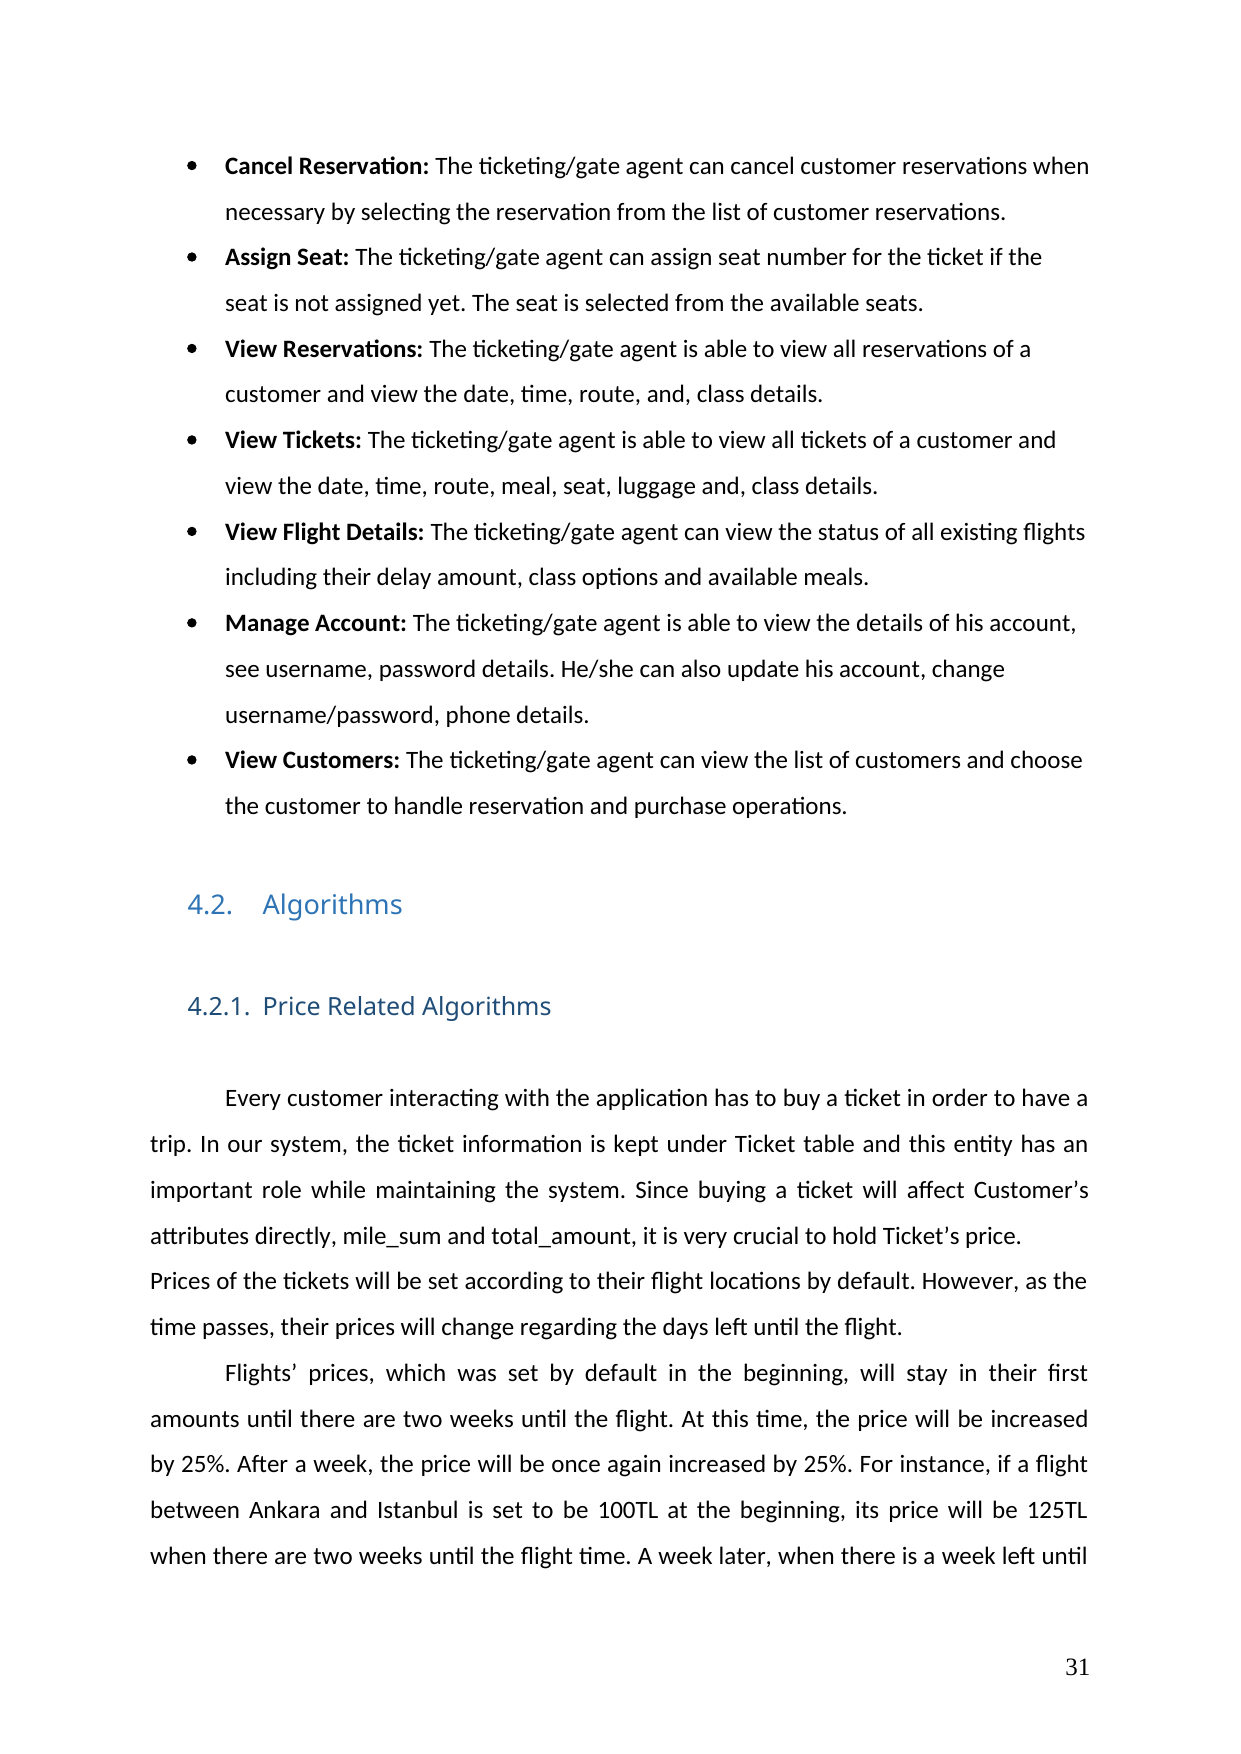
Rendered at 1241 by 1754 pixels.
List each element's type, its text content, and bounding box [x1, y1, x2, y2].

subtitle Algorithms [187, 886, 1090, 923]
list View Customers: The ticketing/gate agent can view the list of customers and choose the customer to handle reservation and purchase operations. [187, 744, 1090, 821]
text Prices of the tickets will be set according to their flight locations by default. However, as the time passes, their prices will change regarding the days left until the flight. [150, 1266, 1090, 1342]
list View Reservations: The ticketing/gate agent is able to view all reservations of a customer and view the date, time, route, and, class details. [187, 333, 1090, 409]
list Assign Seat: The ticketing/gate agent can assign seat number for the ticket if the seat is not assigned yet. The seat is selected from the available seats. [187, 241, 1090, 318]
text Every customer interacting with the application has to buy a ticket in order to have a trip. In our system, the ticket information is kept under Ticket table and this entity has an important role while maintaining the system. Since buying a ticket will affect Customer’s attributes directly, mile_sum and total_amount, it is very crucial to hold Ticket’s price. [150, 1083, 1090, 1250]
list Manage Account: The ticketing/gate agent is able to view the details of his account, see username, password details. He/she can also update his account, change username/password, phone details. [187, 607, 1090, 729]
subtitle Price Related Algorithms [187, 988, 1090, 1022]
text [150, 1357, 1090, 1570]
list View Tickets: The ticketing/gate agent is able to view all tickets of a customer and view the date, time, route, meal, seat, luggage and, class details. [187, 424, 1090, 501]
list View Flight Details: The ticketing/gate agent can view the status of all existing flights including their delay amount, class options and available meals. [187, 516, 1090, 592]
list Cancel Reservation: The ticketing/gate agent can cancel customer reservations when necessary by selecting the reservation from the list of customer reservations. [187, 150, 1090, 226]
